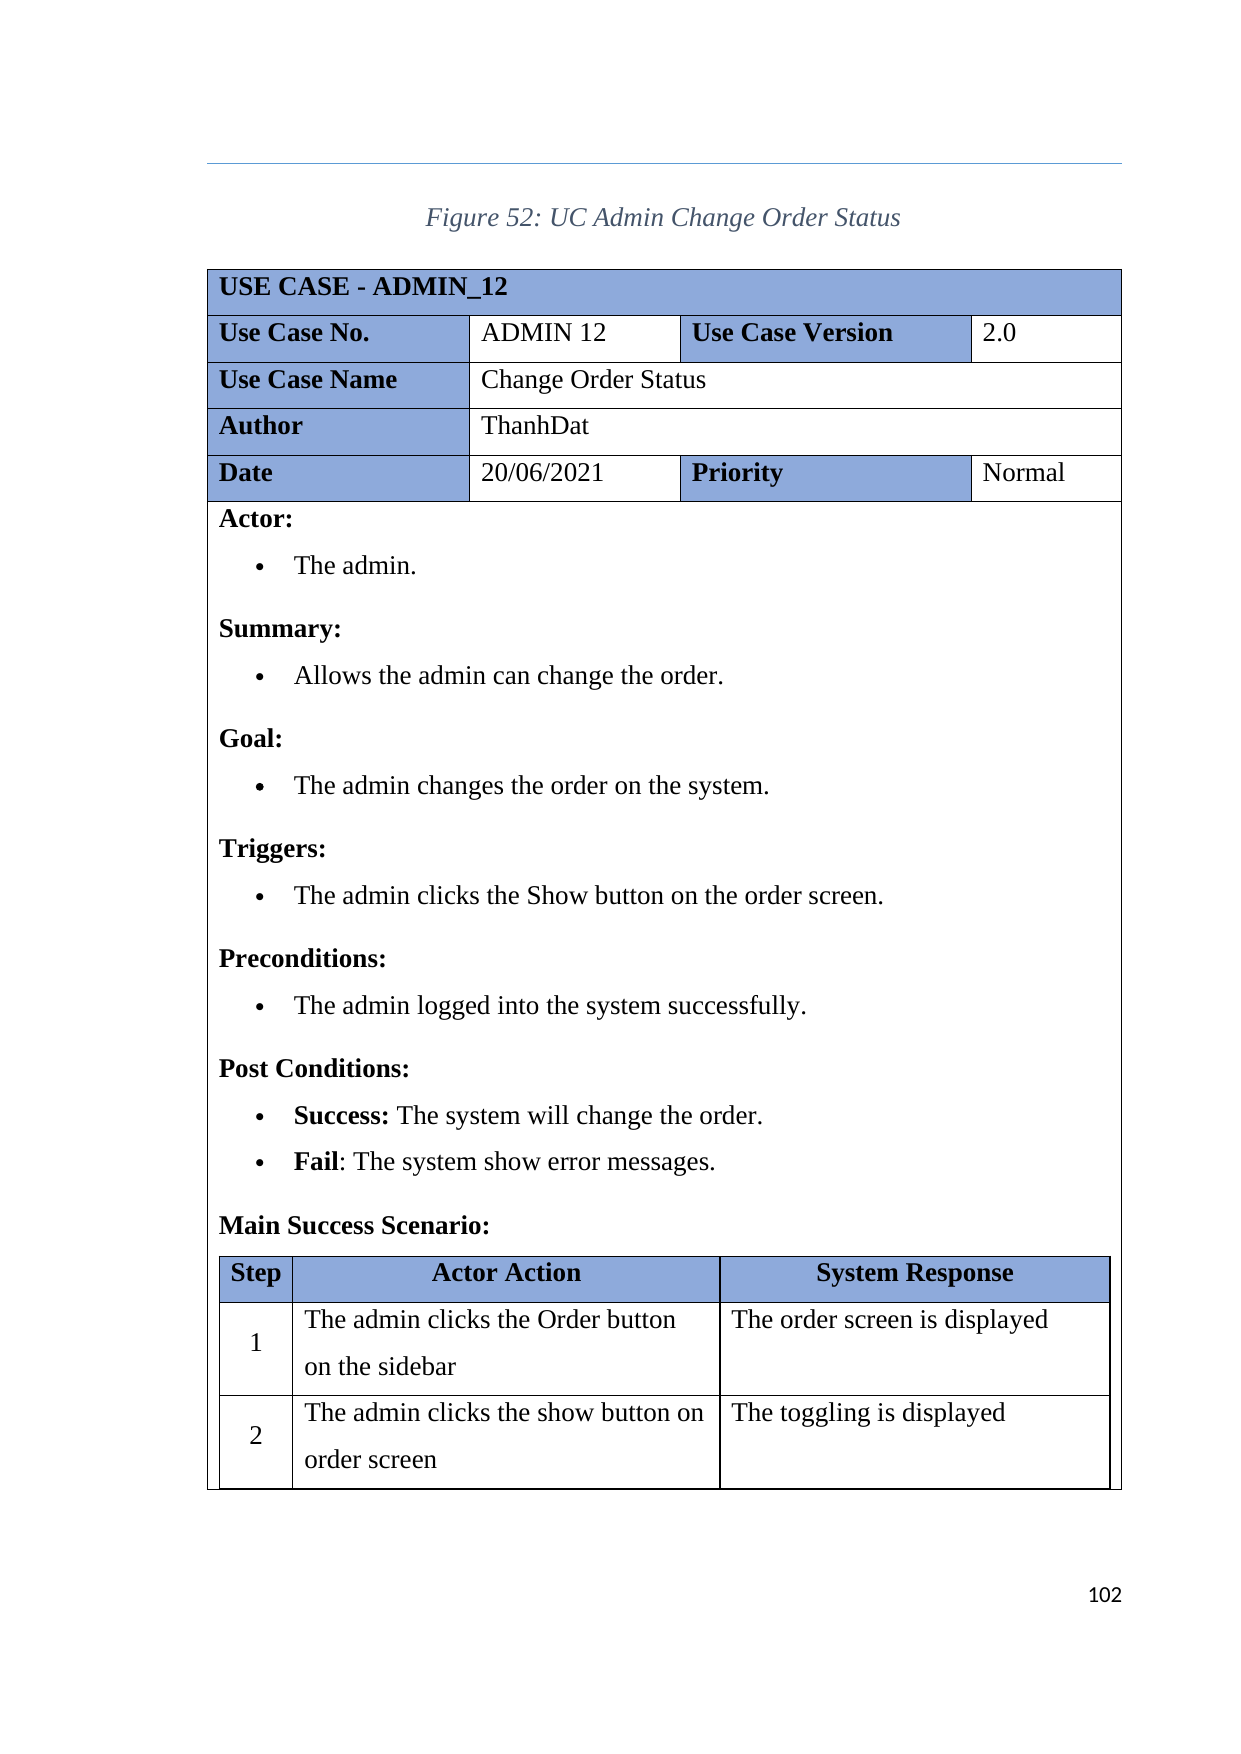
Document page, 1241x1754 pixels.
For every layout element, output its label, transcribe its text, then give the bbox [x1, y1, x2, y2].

table_cell Use Case No. [208, 316, 469, 362]
table_cell 2.0 [972, 316, 1121, 362]
table_cell ADMIN 12 [470, 316, 680, 362]
table_cell ThanhDat [470, 409, 1121, 455]
text Figure 52: UC Admin Change Order Status [207, 201, 1122, 232]
table_cell Change Order Status [470, 363, 1121, 408]
table_cell Priority [681, 456, 971, 501]
table_cell Date [208, 456, 469, 501]
table_header USE CASE - ADMIN_12 [208, 270, 1121, 315]
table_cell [208, 502, 1121, 1489]
table_cell Normal [972, 456, 1121, 501]
table_cell Use Case Name [208, 363, 469, 408]
table_cell 20/06/2021 [470, 456, 680, 501]
table_cell Author [208, 409, 469, 455]
table_cell Use Case Version [681, 316, 971, 362]
